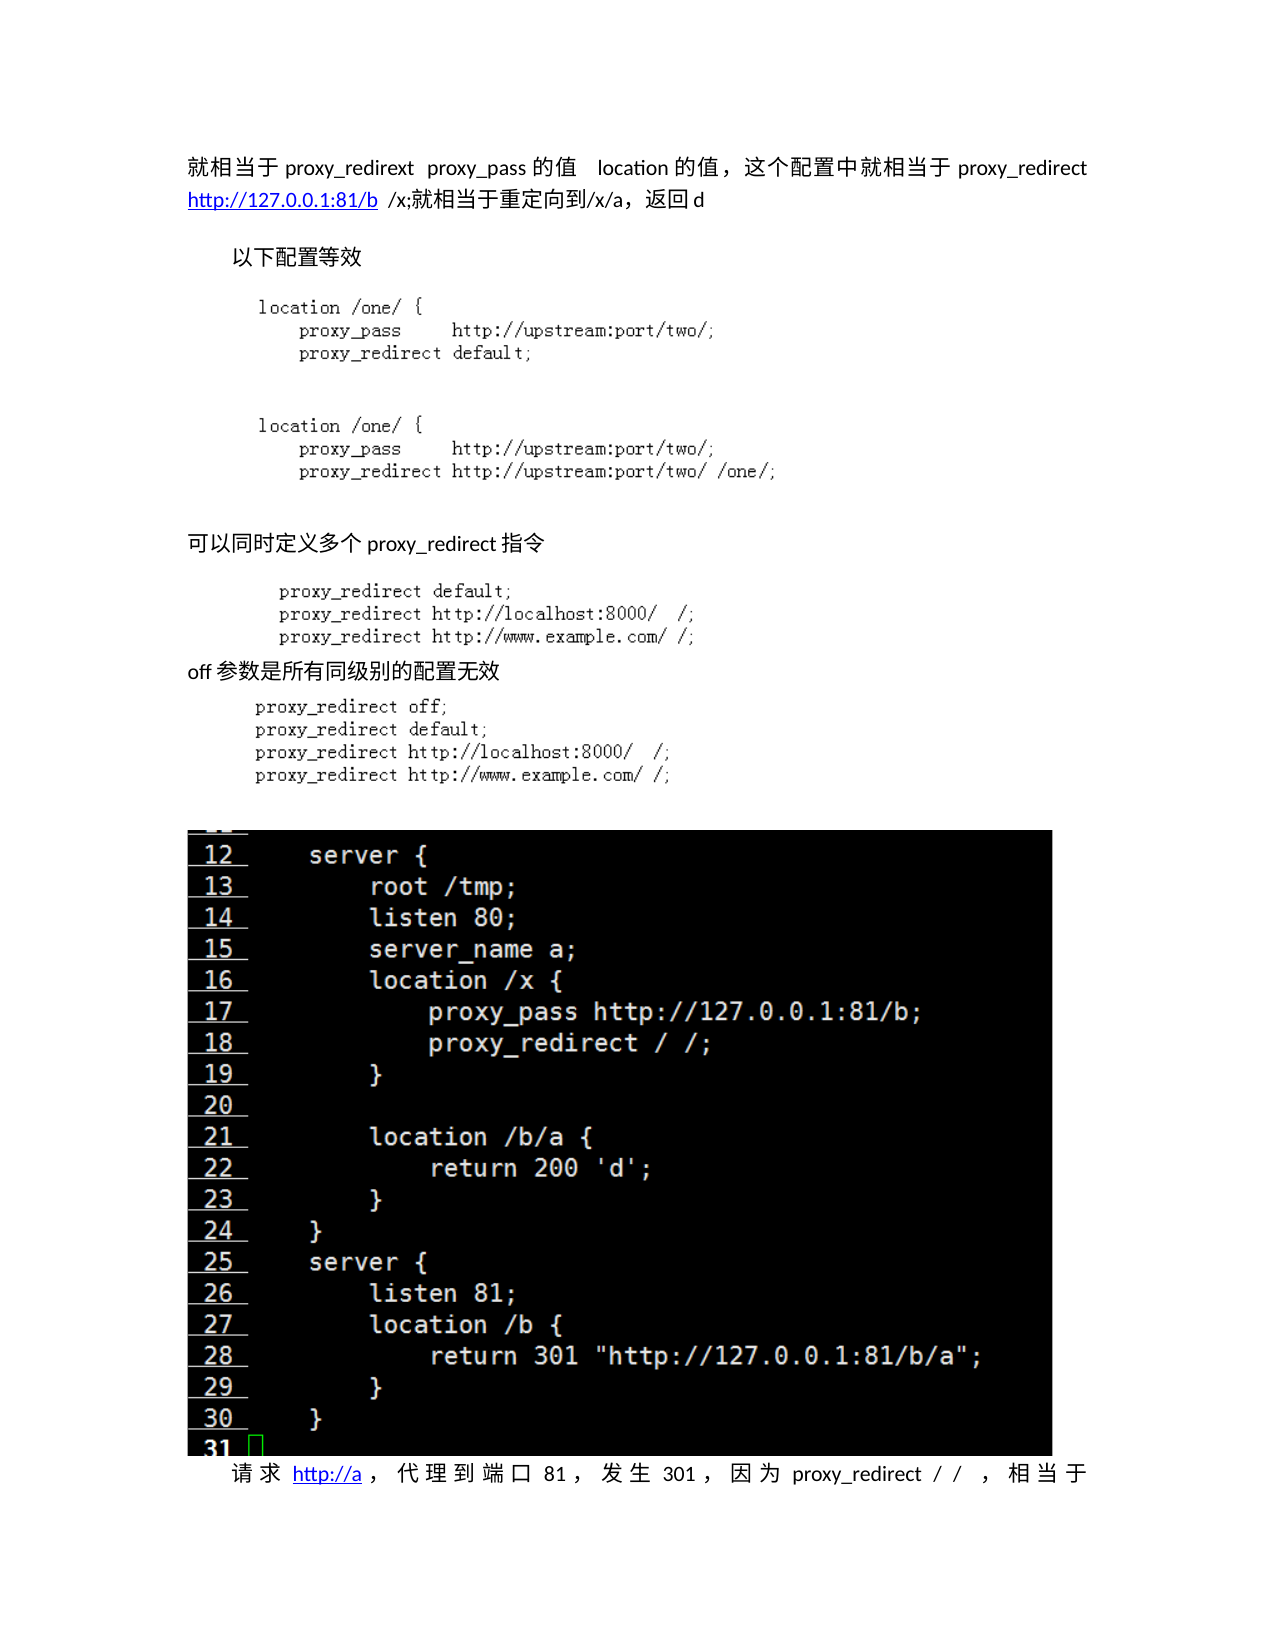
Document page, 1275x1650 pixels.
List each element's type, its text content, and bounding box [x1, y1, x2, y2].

picture [231, 685, 728, 805]
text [187, 150, 1087, 213]
text off参数是所有同级别的配置无效 [187, 654, 1087, 685]
picture [231, 271, 865, 500]
text 可以同时定义多个proxy_redirect指令 [187, 526, 1087, 557]
picture [187, 830, 1053, 1456]
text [187, 1456, 1087, 1487]
text 以下配置等效 [187, 240, 1087, 272]
picture [231, 557, 761, 654]
